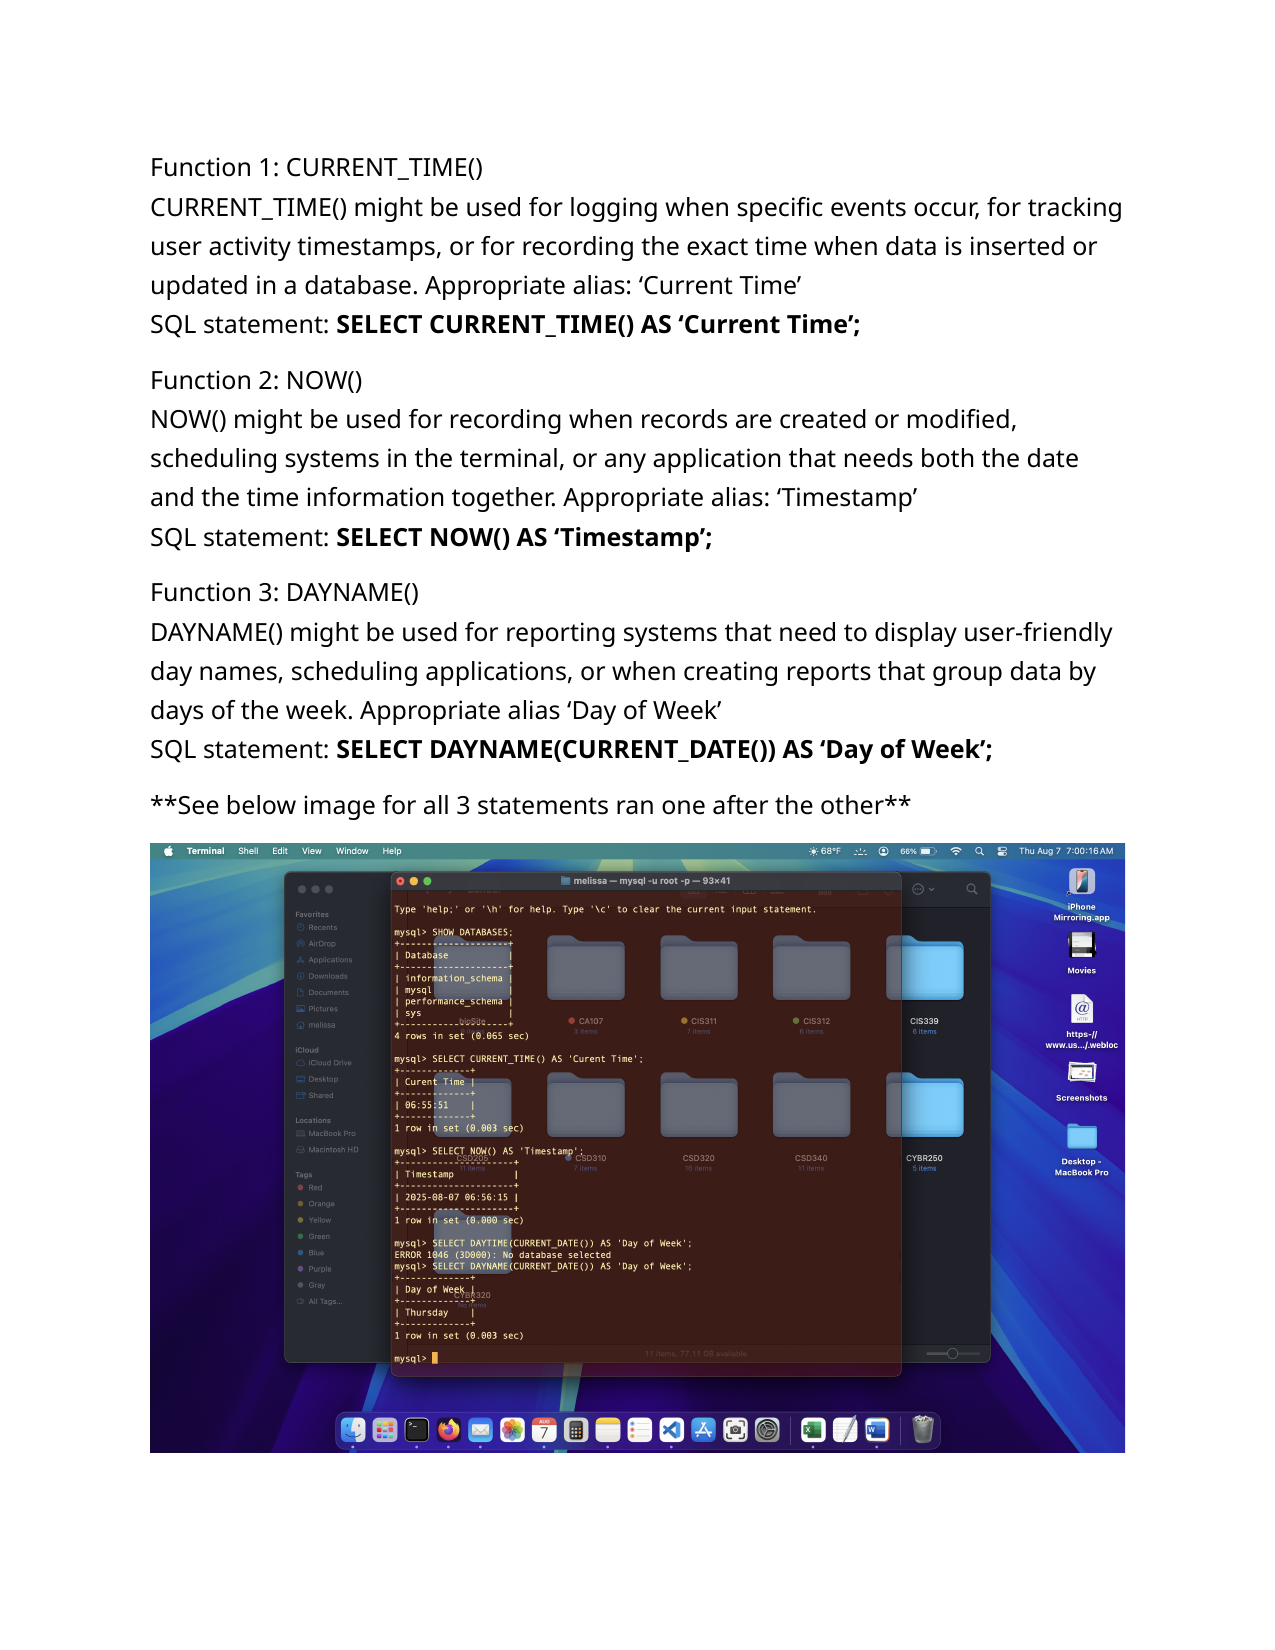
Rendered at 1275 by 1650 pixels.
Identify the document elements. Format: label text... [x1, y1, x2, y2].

text Function 3: DAYNAME() DAYNAME() might be used for reporting systems that need to display user-friendly day names, scheduling applications, or when creating reports that group data by days of the week. Appropriate alias ‘Day of Week’ SQL statement: SELECT DAYNAME(CURRENT_DATE()) AS ‘Day of Week’; [150, 575, 1125, 766]
text Function 1: CURRENT_TIME() CURRENT_TIME() might be used for logging when specific events occur, for tracking user activity timestamps, or for recording the exact time when data is inserted or updated in a database. Appropriate alias: ‘Current Time’ SQL statement: SELECT CURRENT_TIME() AS ‘Current Time’; [150, 150, 1125, 341]
text Function 2: NOW() NOW() might be used for recording when records are created or modified, scheduling systems in the terminal, or any application that needs both the date and the time information together. Appropriate alias: ‘Timestamp’ SQL statement: SELECT NOW() AS ‘Timestamp’; [150, 362, 1125, 553]
picture [150, 843, 1125, 1453]
text **See below image for all 3 statements ran one after the other** [150, 787, 1125, 822]
